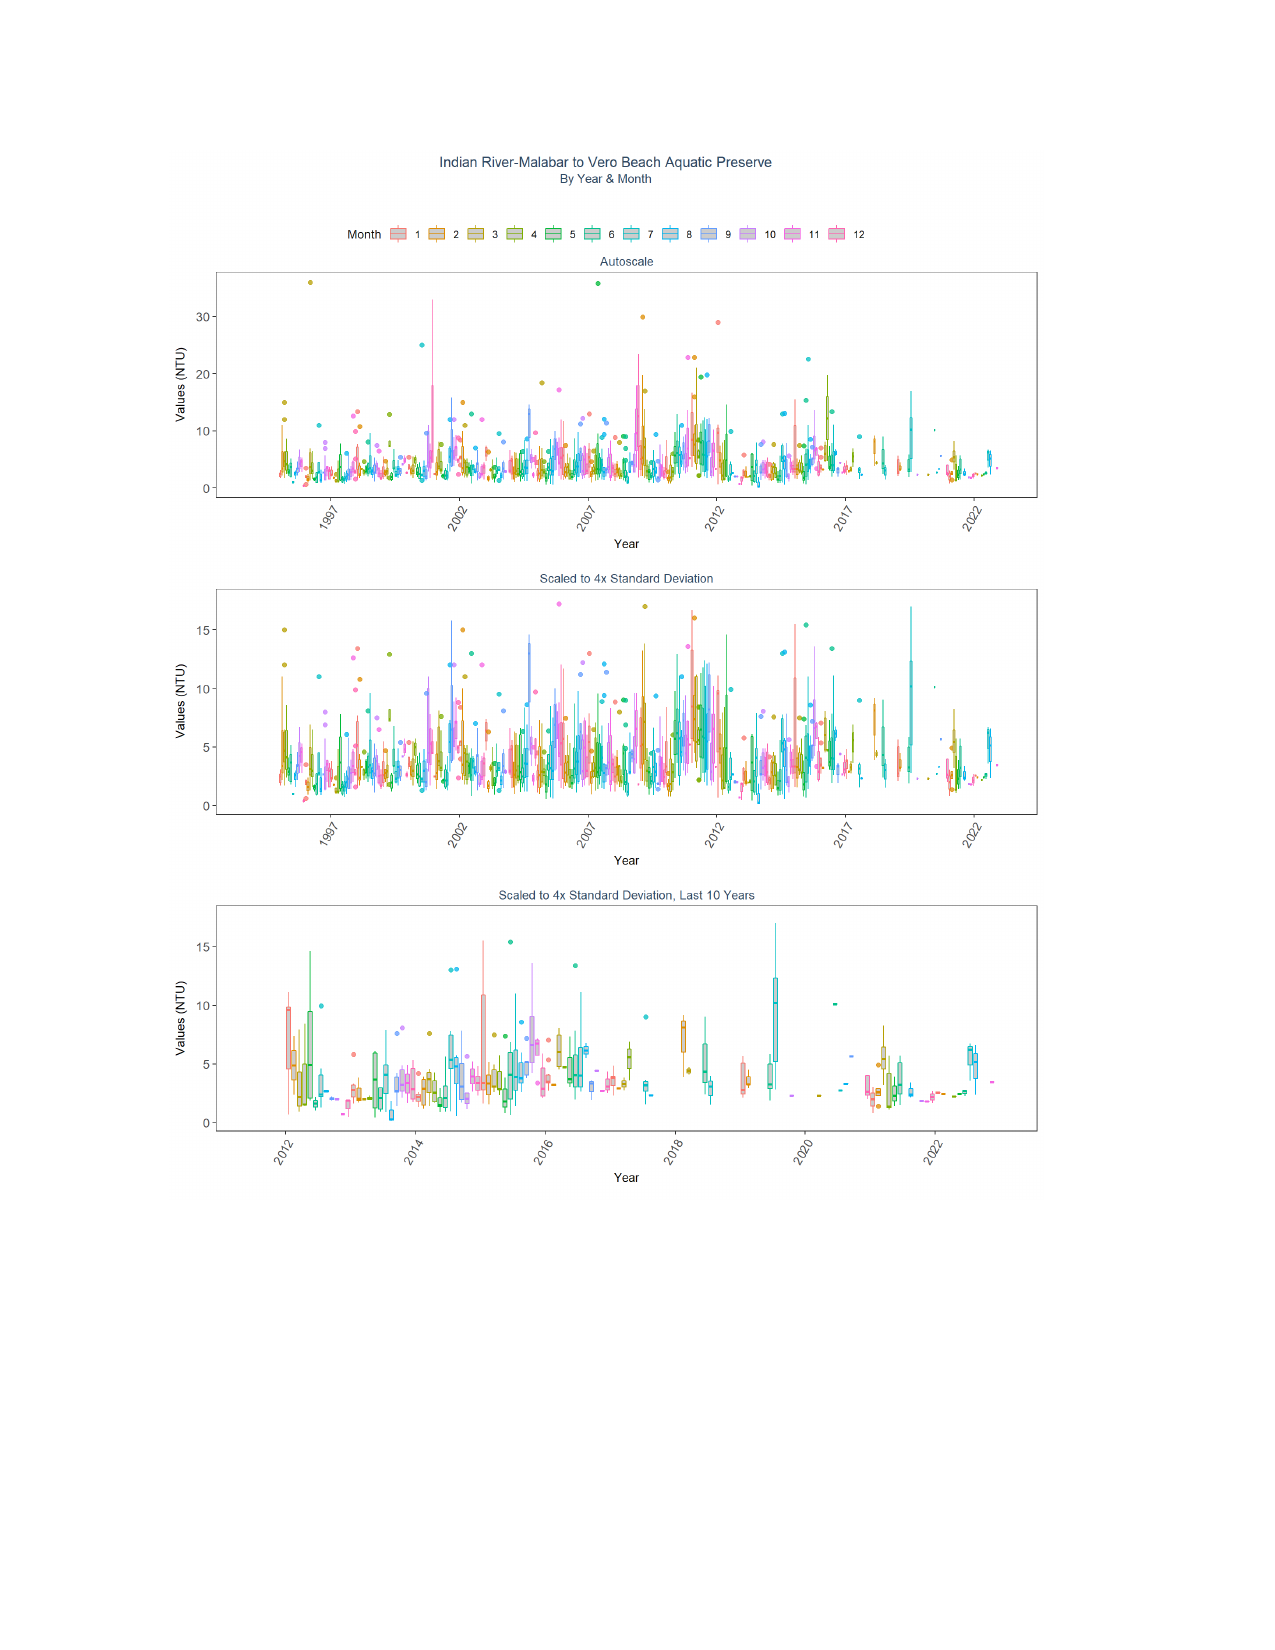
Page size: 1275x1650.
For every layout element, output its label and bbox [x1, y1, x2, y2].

picture [168, 150, 1044, 1200]
